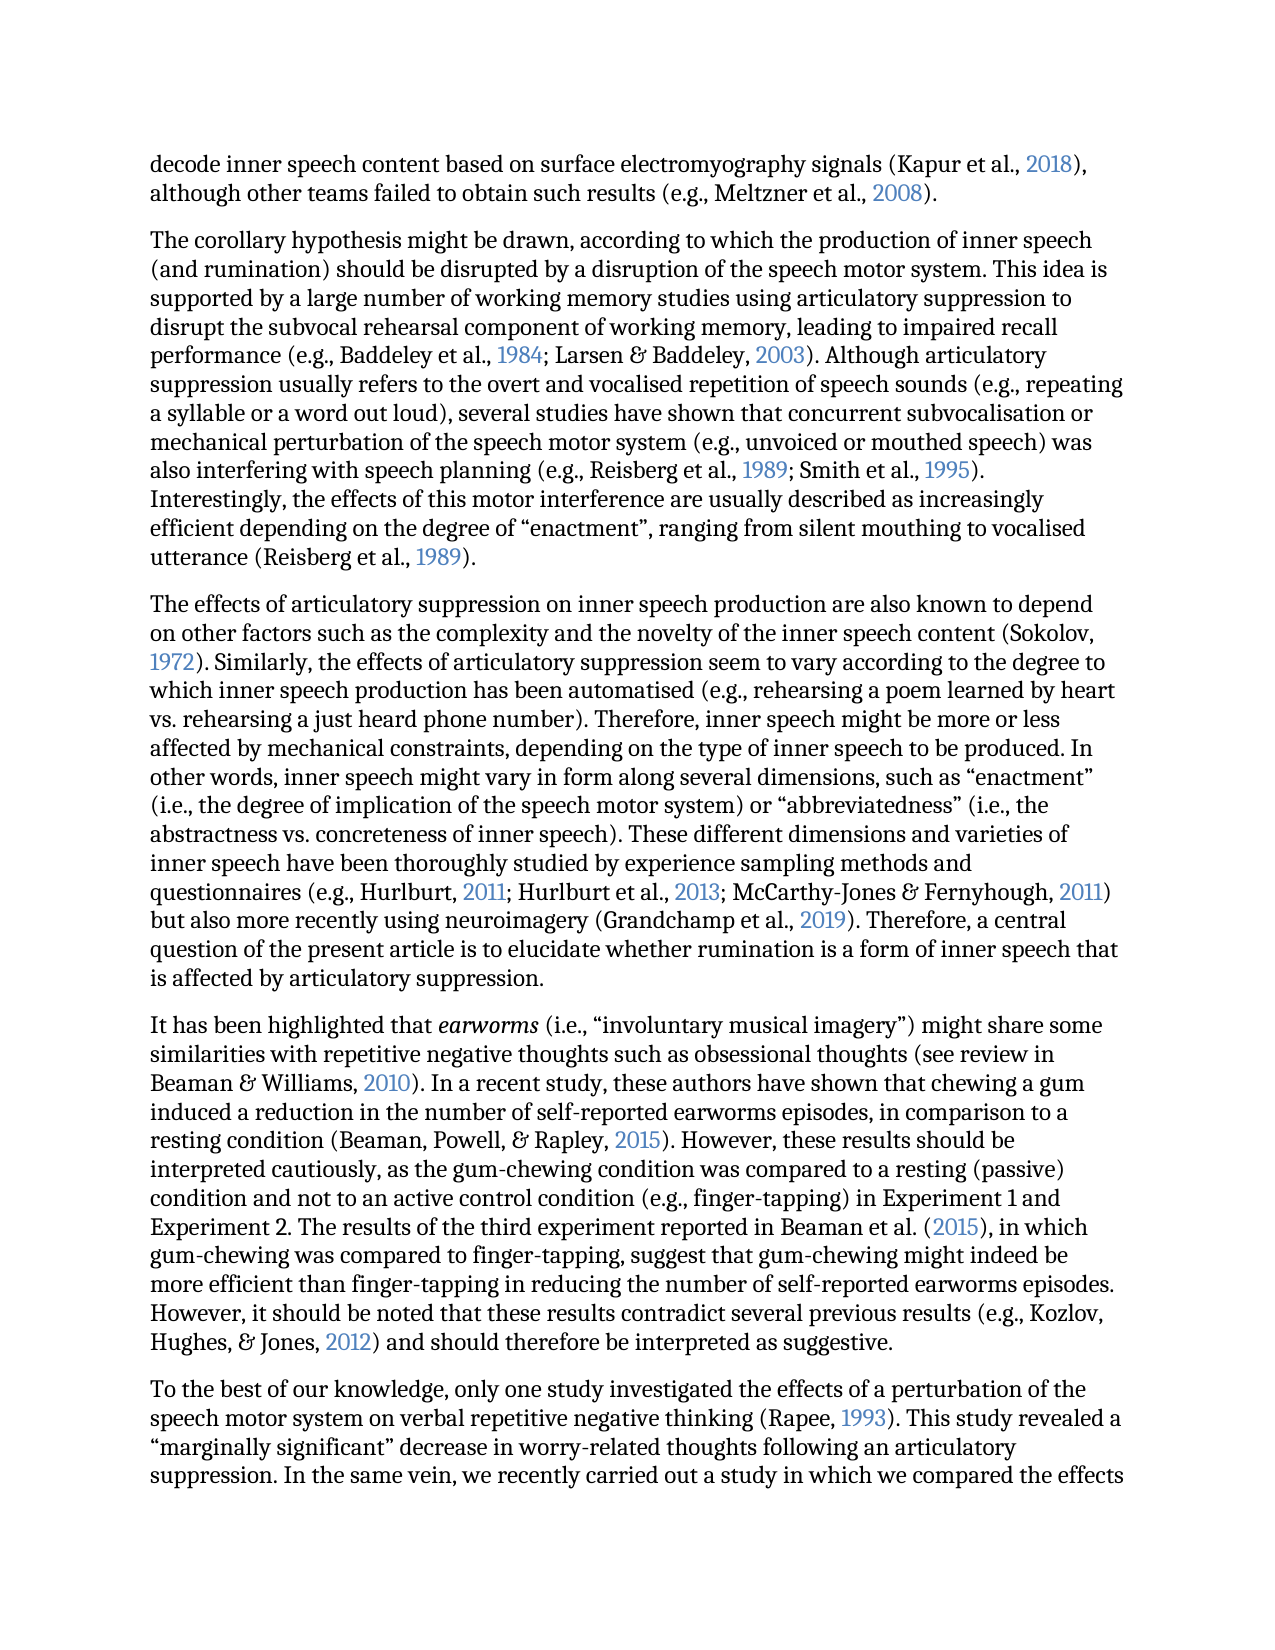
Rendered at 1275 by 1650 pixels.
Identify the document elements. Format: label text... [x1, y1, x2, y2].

text The effects of articulatory suppression on inner speech production are also known to depend on other factors such as the complexity and the novelty of the inner speech content (Sokolov, 1972). Similarly, the effects of articulatory suppression seem to vary according to the degree to which inner speech production has been automatised (e.g., rehearsing a poem learned by heart vs. rehearsing a just heard phone number). Therefore, inner speech might be more or less affected by mechanical constraints, depending on the type of inner speech to be produced. In other words, inner speech might vary in form along several dimensions, such as “enactment” (i.e., the degree of implication of the speech motor system) or “abbreviatedness” (i.e., the abstractness vs. concreteness of inner speech). These different dimensions and varieties of inner speech have been thoroughly studied by experience sampling methods and questionnaires (e.g., Hurlburt, 2011; Hurlburt et al., 2013; McCarthy-Jones & Fernyhough, 2011) but also more recently using neuroimagery (Grandchamp et al., 2019). Therefore, a central question of the present article is to elucidate whether rumination is a form of inner speech that is affected by articulatory suppression. [150, 590, 1125, 992]
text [150, 150, 1125, 207]
text The corollary hypothesis might be drawn, according to which the production of inner speech (and rumination) should be disrupted by a disruption of the speech motor system. This idea is supported by a large number of working memory studies using articulatory suppression to disrupt the subvocal rehearsal component of working memory, leading to impaired recall performance (e.g., Baddeley et al., 1984; Larsen & Baddeley, 2003). Although articulatory suppression usually refers to the overt and vocalised repetition of speech sounds (e.g., repeating a syllable or a word out loud), several studies have shown that concurrent subvocalisation or mechanical perturbation of the speech motor system (e.g., unvoiced or mouthed speech) was also interfering with speech planning (e.g., Reisberg et al., 1989; Smith et al., 1995). Interestingly, the effects of this motor interference are usually described as increasingly efficient depending on the degree of “enactment”, ranging from silent mouthing to vocalised utterance (Reisberg et al., 1989). [150, 226, 1125, 571]
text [150, 1375, 1125, 1490]
text It has been highlighted that earworms (i.e., “involuntary musical imagery”) might share some similarities with repetitive negative thoughts such as obsessional thoughts (see review in Beaman & Williams, 2010). In a recent study, these authors have shown that chewing a gum induced a reduction in the number of self-reported earworms episodes, in comparison to a resting condition (Beaman, Powell, & Rapley, 2015). However, these results should be interpreted cautiously, as the gum-chewing condition was compared to a resting (passive) condition and not to an active control condition (e.g., finger-tapping) in Experiment 1 and Experiment 2. The results of the third experiment reported in Beaman et al. (2015), in which gum-chewing was compared to finger-tapping, suggest that gum-chewing might indeed be more efficient than finger-tapping in reducing the number of self-reported earworms episodes. However, it should be noted that these results contradict several previous results (e.g., Kozlov, Hughes, & Jones, 2012) and should therefore be interpreted as suggestive. [150, 1011, 1125, 1356]
